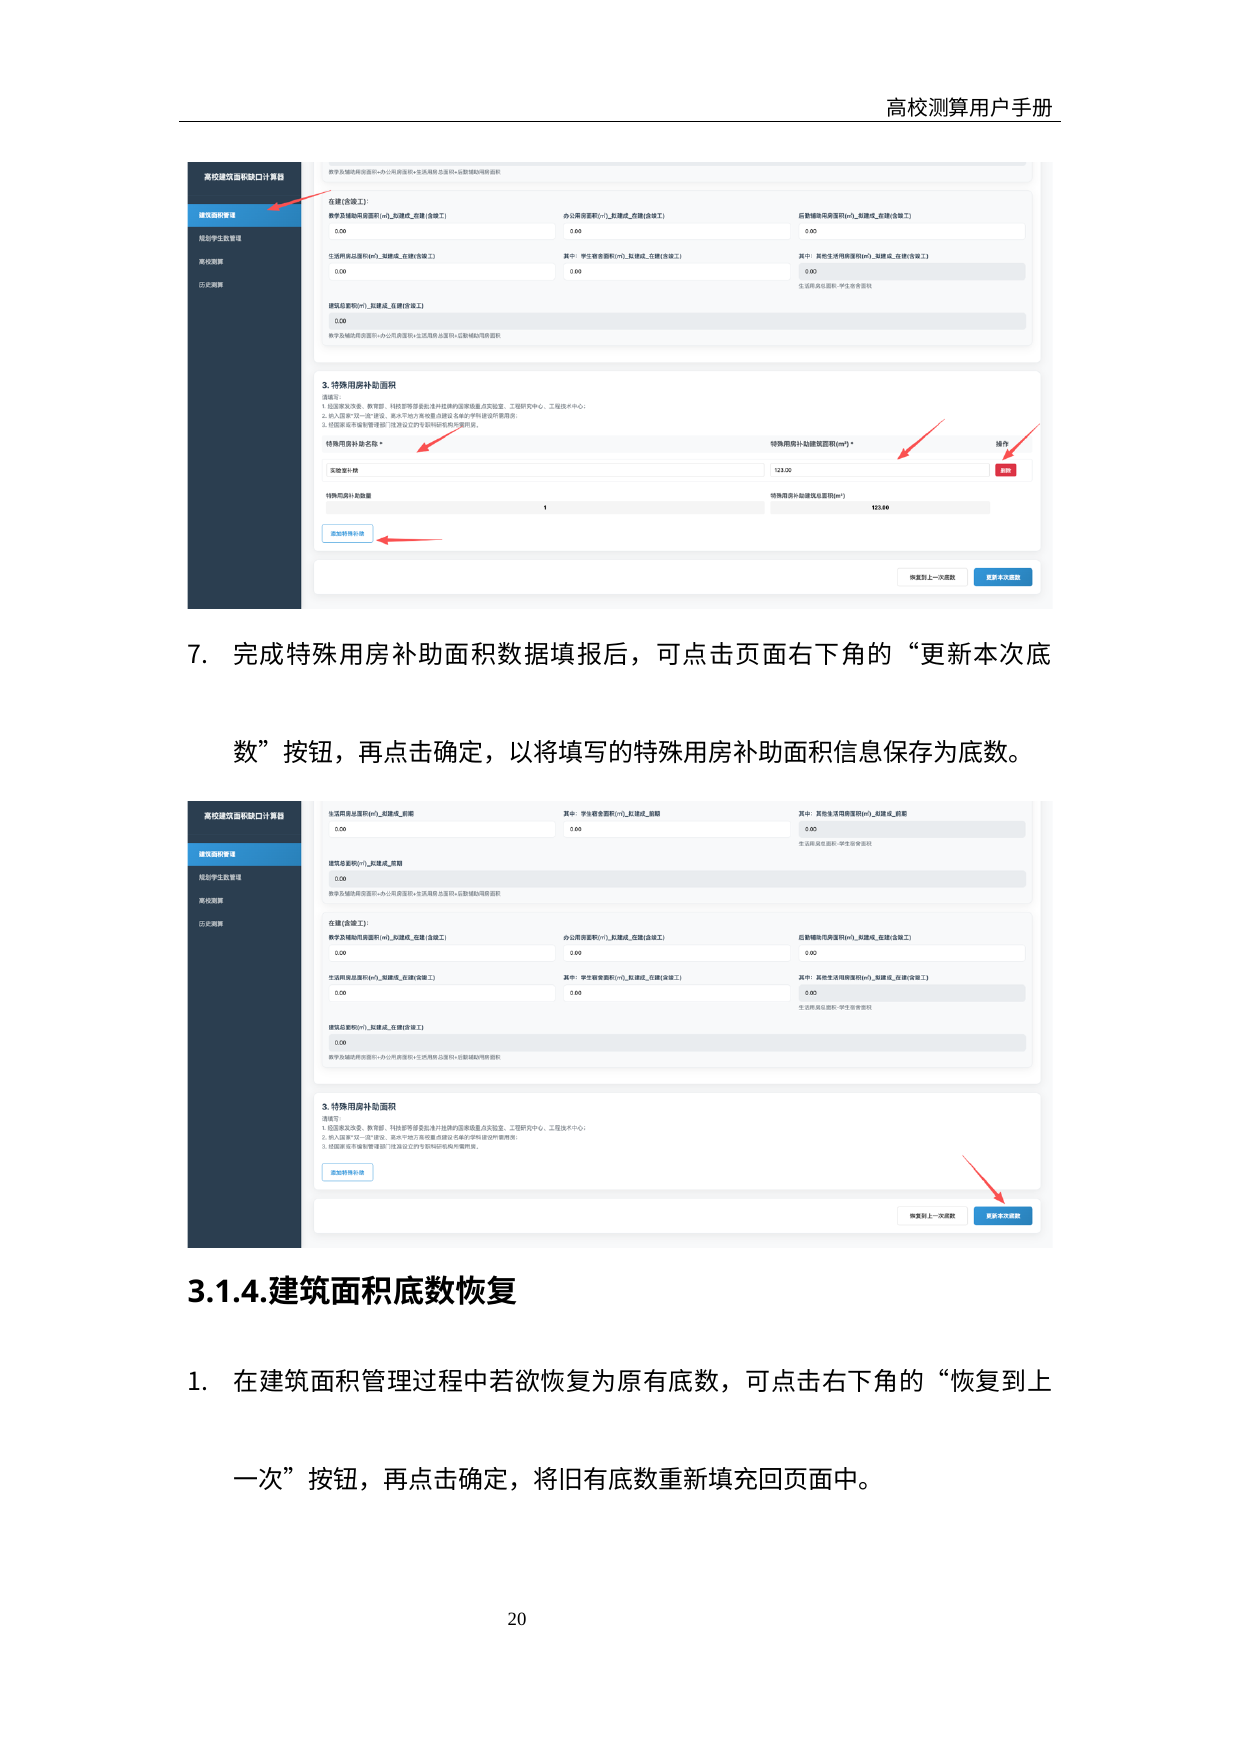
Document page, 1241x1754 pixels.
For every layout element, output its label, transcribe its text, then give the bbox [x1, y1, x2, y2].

picture [187, 162, 1053, 609]
picture [187, 801, 1053, 1248]
list 在建筑面积管理过程中若欲恢复为原有底数，可点击右下角的“恢复到上一次”按钮，再点击确定，将旧有底数重新填充回页面中。 [187, 1347, 1053, 1510]
text 3.1.4.建筑面积底数恢复 [187, 1256, 1053, 1321]
list 完成特殊用房补助面积数据填报后，可点击页面右下角的“更新本次底数”按钮，再点击确定，以将填写的特殊用房补助面积信息保存为底数。 [187, 620, 1053, 783]
